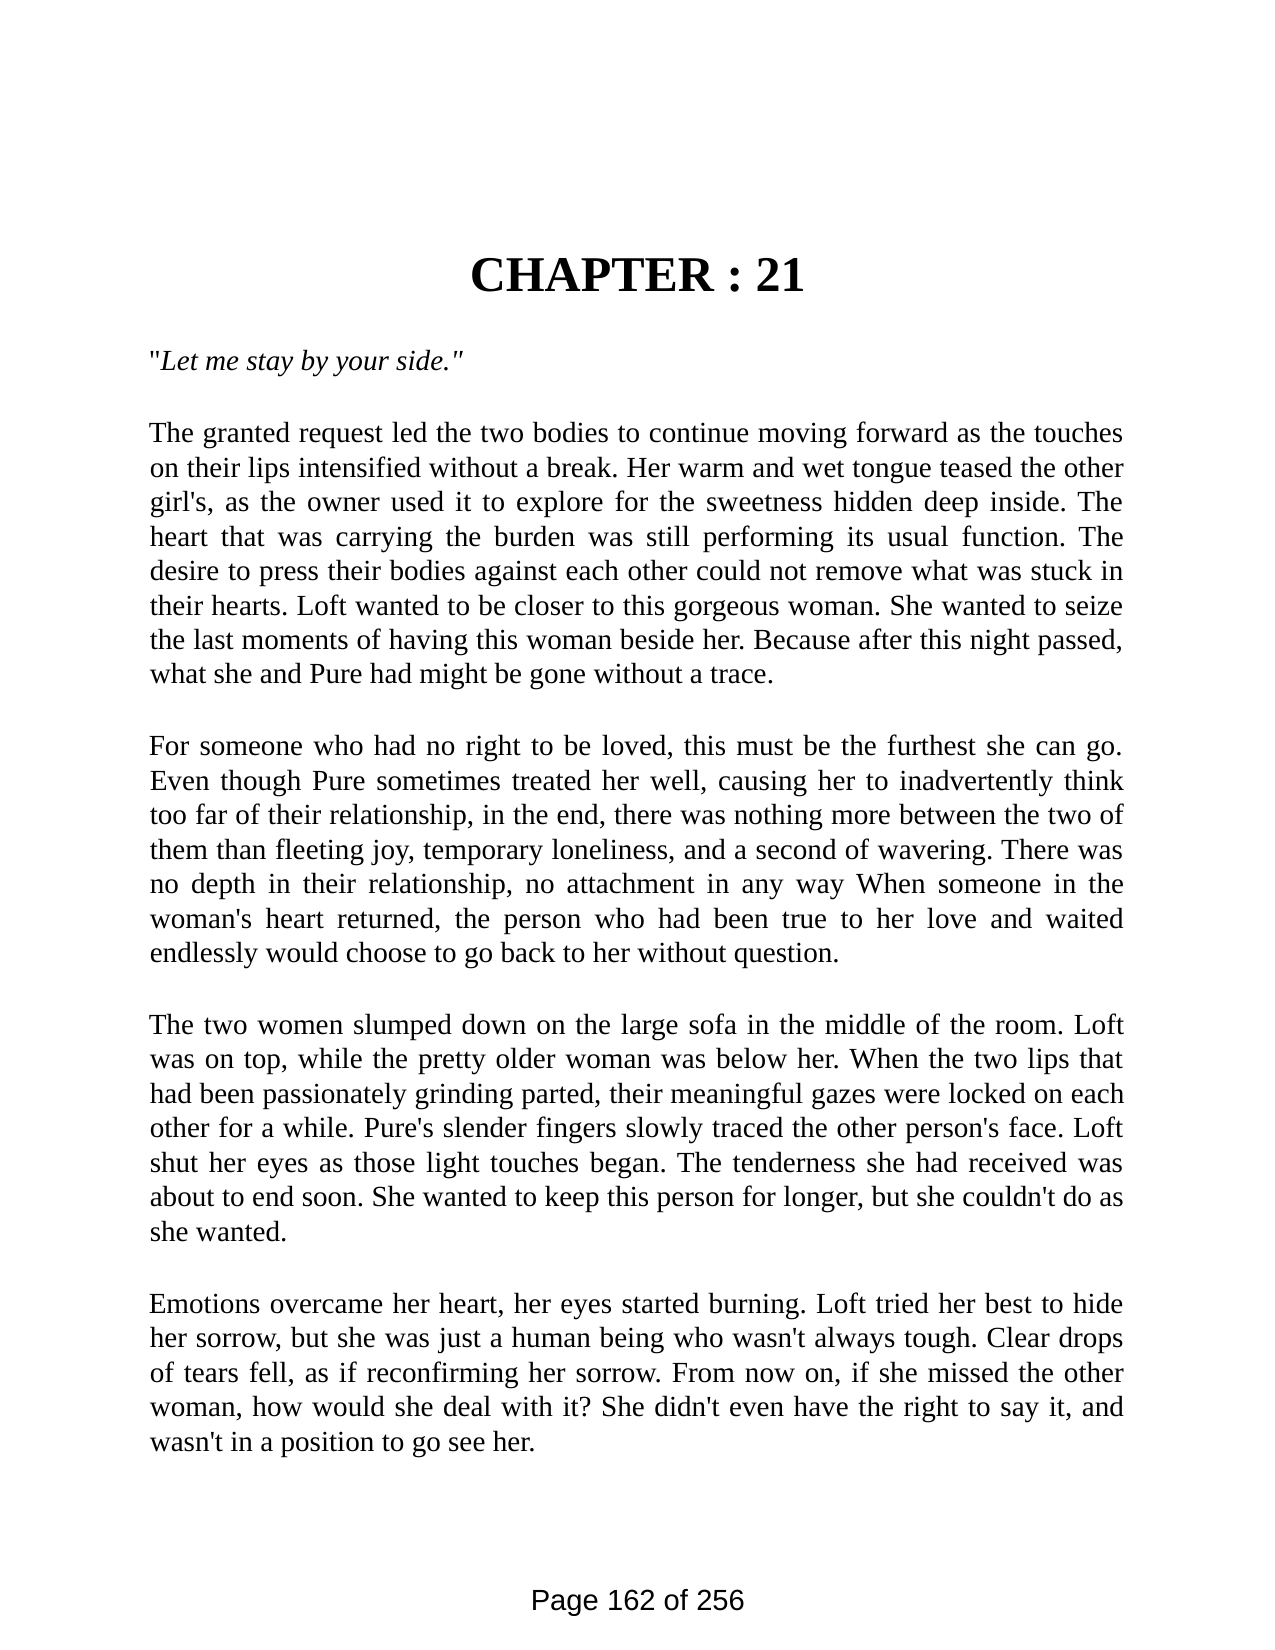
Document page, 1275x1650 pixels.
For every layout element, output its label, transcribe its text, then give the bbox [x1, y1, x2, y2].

text For someone who had no right to be loved, this must be the furthest she can go. Even though Pure sometimes treated her well, causing her to inadvertently think too far of their relationship, in the end, there was nothing more between the two of them than fleeting joy, temporary loneliness, and a second of wavering. There was no depth in their relationship, no attachment in any way When someone in the woman's heart returned, the person who had been true to her love and waited endlessly would choose to go back to her without question. [148, 728, 1125, 969]
text Emotions overcame her heart, her eyes started burning. Loft tried her best to hide her sorrow, but she was just a human being who wasn't always tough. Clear drops of tears fell, as if reconfirming her sorrow. From now on, if she missed the other woman, how would she deal with it? She didn't even have the right to say it, and wasn't in a position to go see her. [148, 1286, 1125, 1457]
text "Let me stay by your side." [148, 343, 1125, 377]
text The two women slumped down on the large sofa in the middle of the room. Loft was on top, while the pretty older woman was below her. When the two lips that had been passionately grinding parted, their meaningful gazes were locked on each other for a while. Pure's slender fingers slowly traced the other person's face. Loft shut her eyes as those light touches began. The tenderness she had received was about to end soon. She wanted to keep this person for longer, but she couldn't do as she wanted. [148, 1007, 1125, 1247]
subtitle CHAPTER : 21 [150, 245, 1125, 303]
text The granted request led the two bodies to continue moving forward as the touches on their lips intensified without a break. Her warm and wet tongue teased the other girl's, as the owner used it to explore for the sweetness hidden deep inside. The heart that was carrying the burden was still performing its usual function. The desire to press their bodies against each other could not remove what was stuck in their hearts. Loft wanted to be closer to this gorgeous woman. She wanted to seize the last moments of having this woman beside her. Because after this night passed, what she and Pure had might be gone without a trace. [148, 415, 1125, 690]
